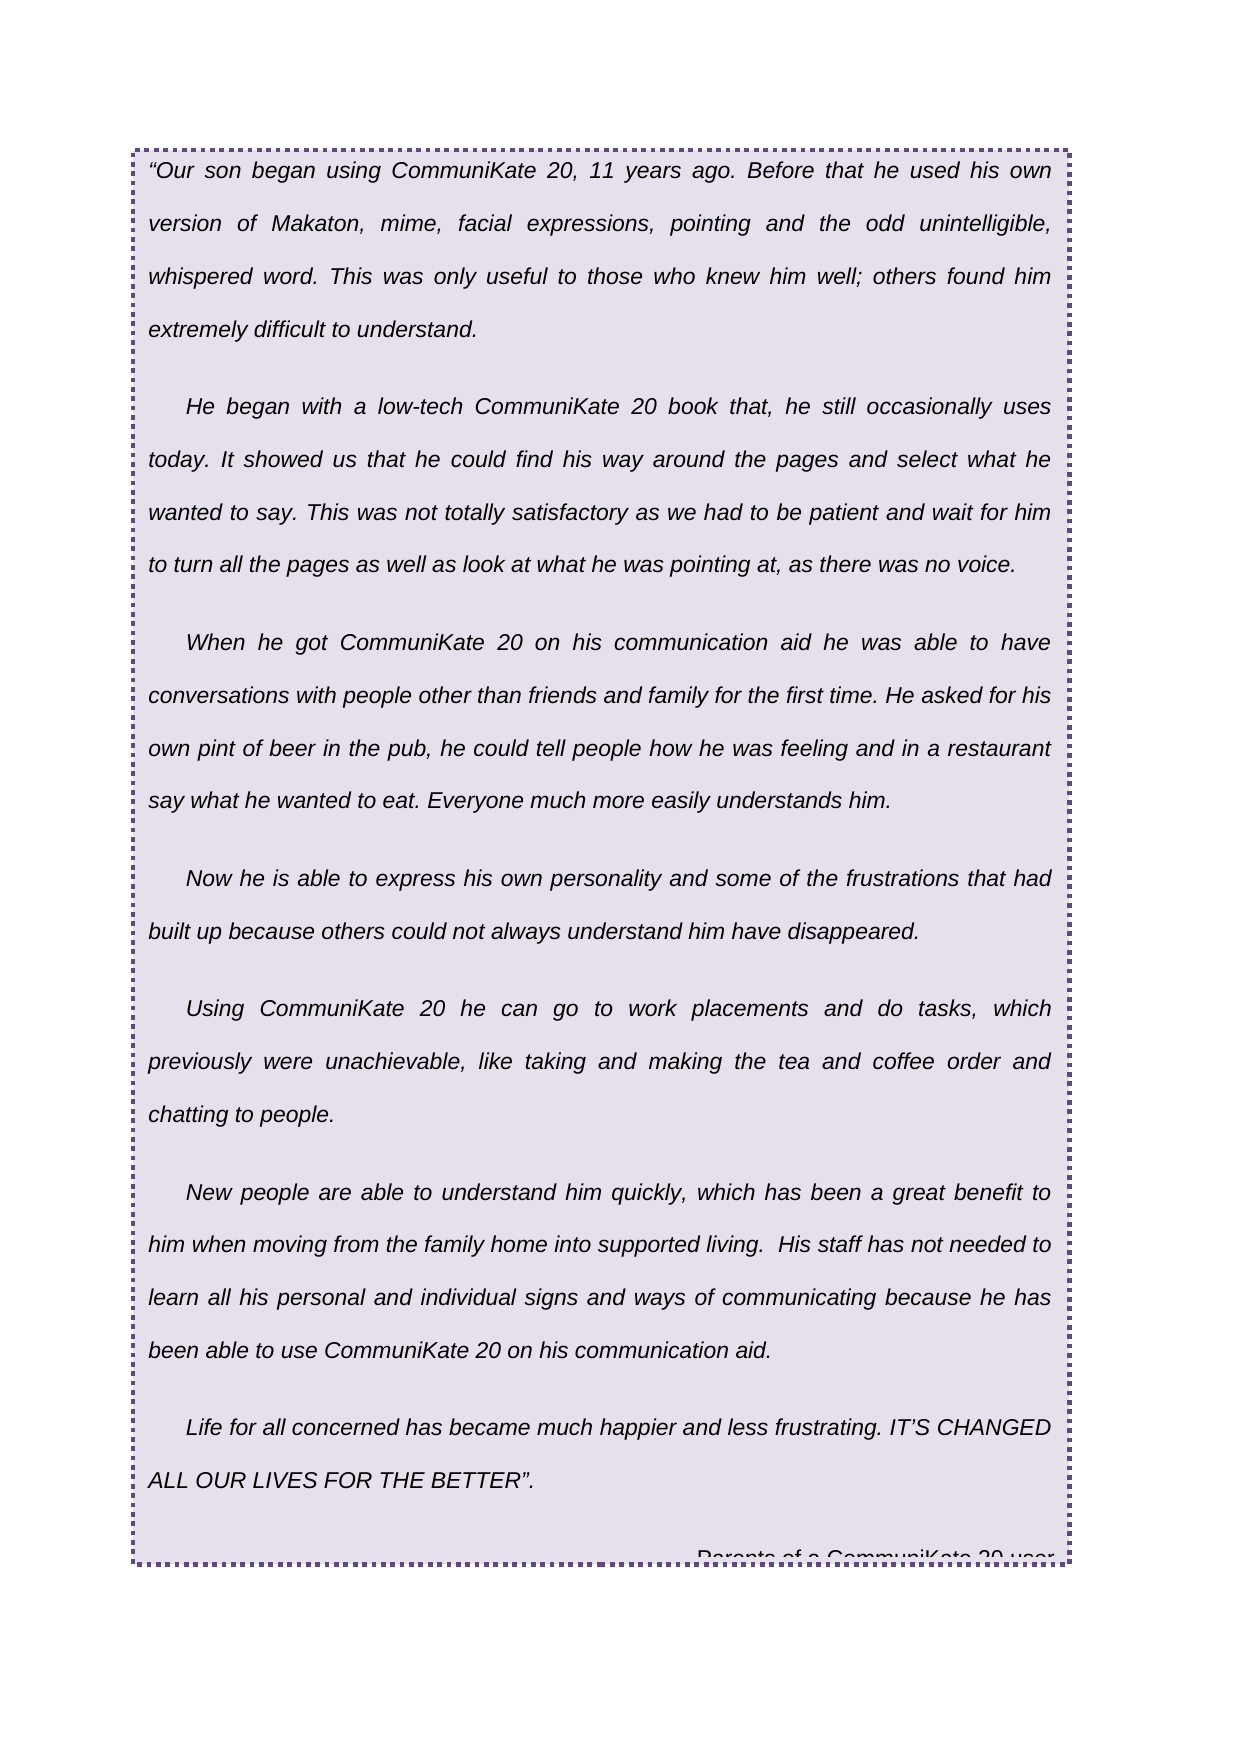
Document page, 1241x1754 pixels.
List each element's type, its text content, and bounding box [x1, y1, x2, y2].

subtitle About the Authors [150, 150, 1090, 1576]
